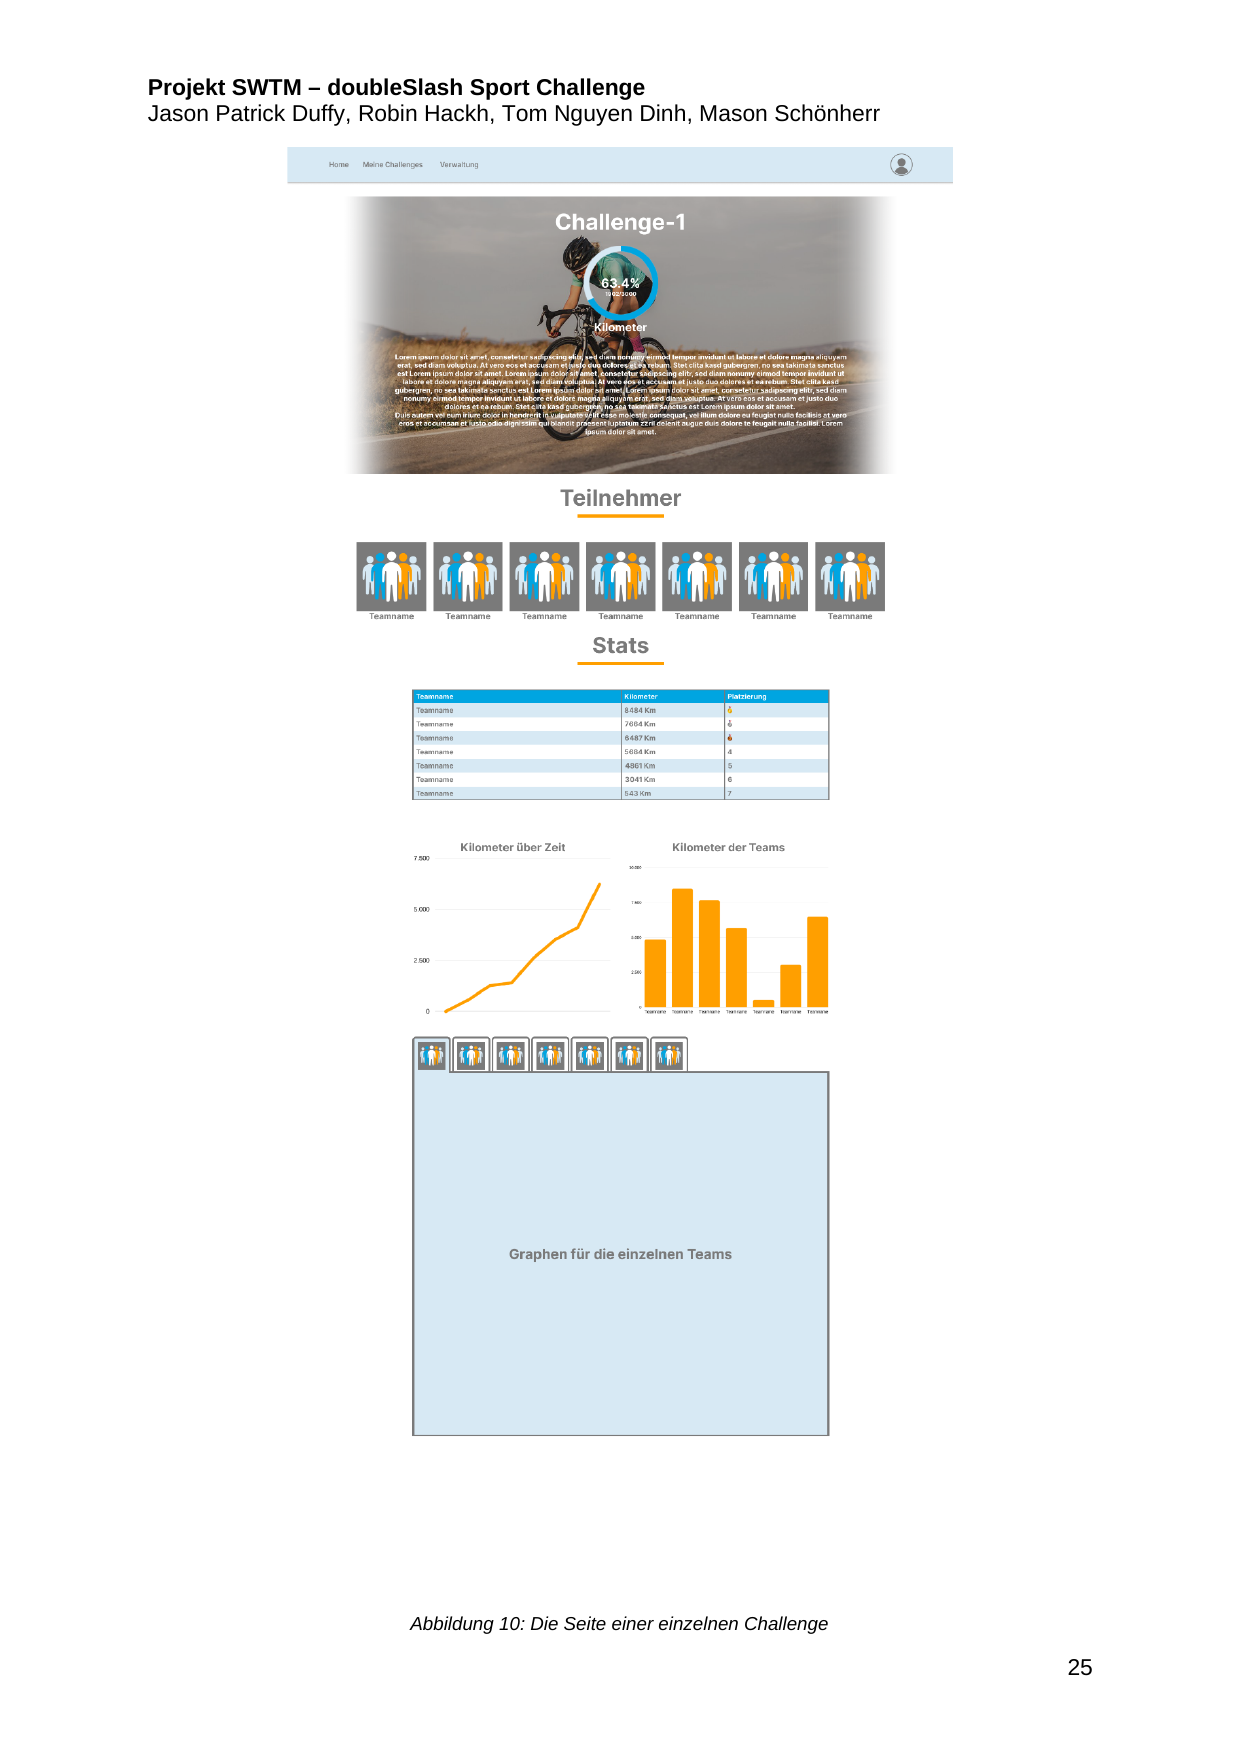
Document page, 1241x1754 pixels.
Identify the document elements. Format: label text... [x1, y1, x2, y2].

picture [287, 147, 953, 1594]
text Abbildung 10: Die Seite einer einzelnen Challenge [148, 1612, 1093, 1634]
